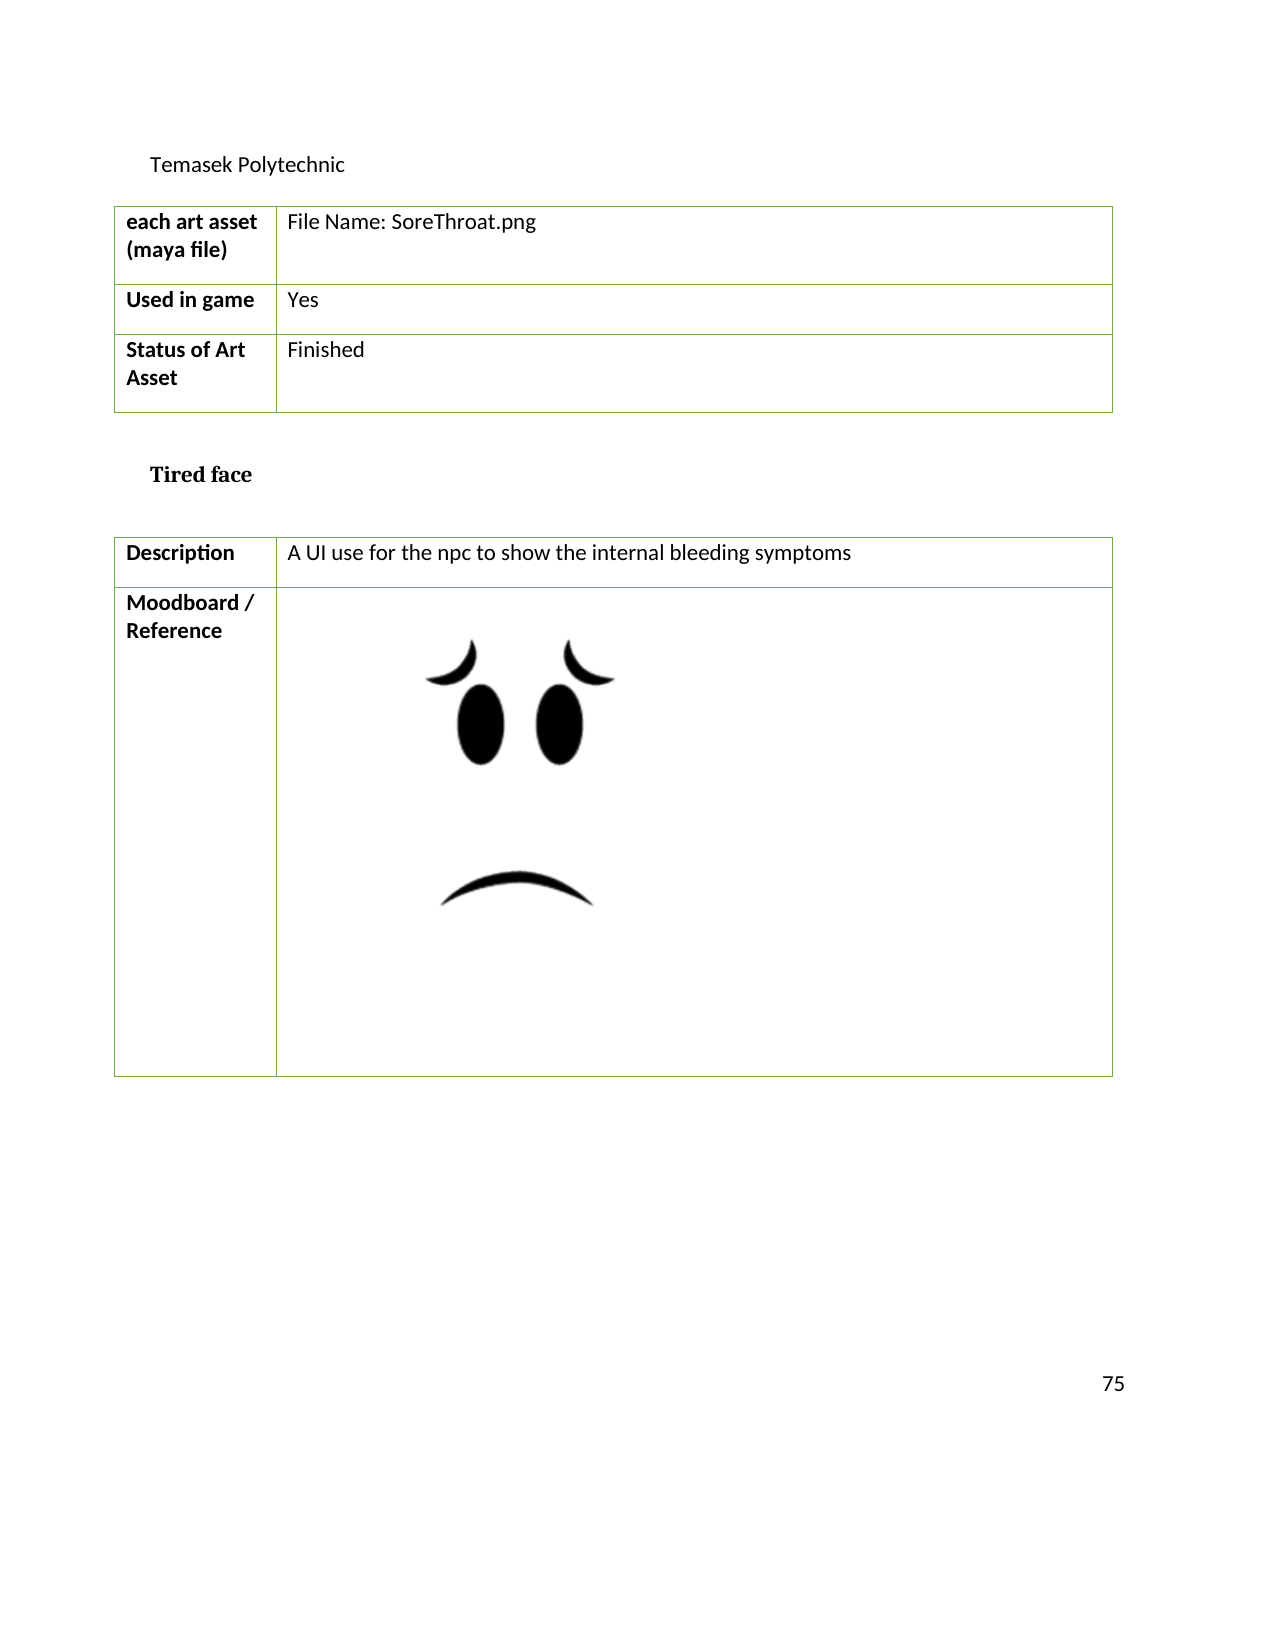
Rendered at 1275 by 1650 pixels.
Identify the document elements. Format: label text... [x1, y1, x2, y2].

table_cell Yes [277, 285, 1112, 334]
table_header A UI use for the npc to show the internal bleeding symptoms [277, 538, 1112, 587]
picture [287, 587, 755, 1055]
subtitle Tired face [150, 462, 1125, 488]
table_header Description [115, 538, 276, 587]
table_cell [277, 207, 1112, 284]
table_cell Used in game [115, 285, 276, 334]
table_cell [115, 207, 276, 284]
table_cell Status of Art Asset [115, 335, 276, 412]
table_cell [277, 588, 1112, 1076]
table_cell Moodboard / Reference [115, 588, 276, 1076]
table_cell Finished [277, 335, 1112, 412]
